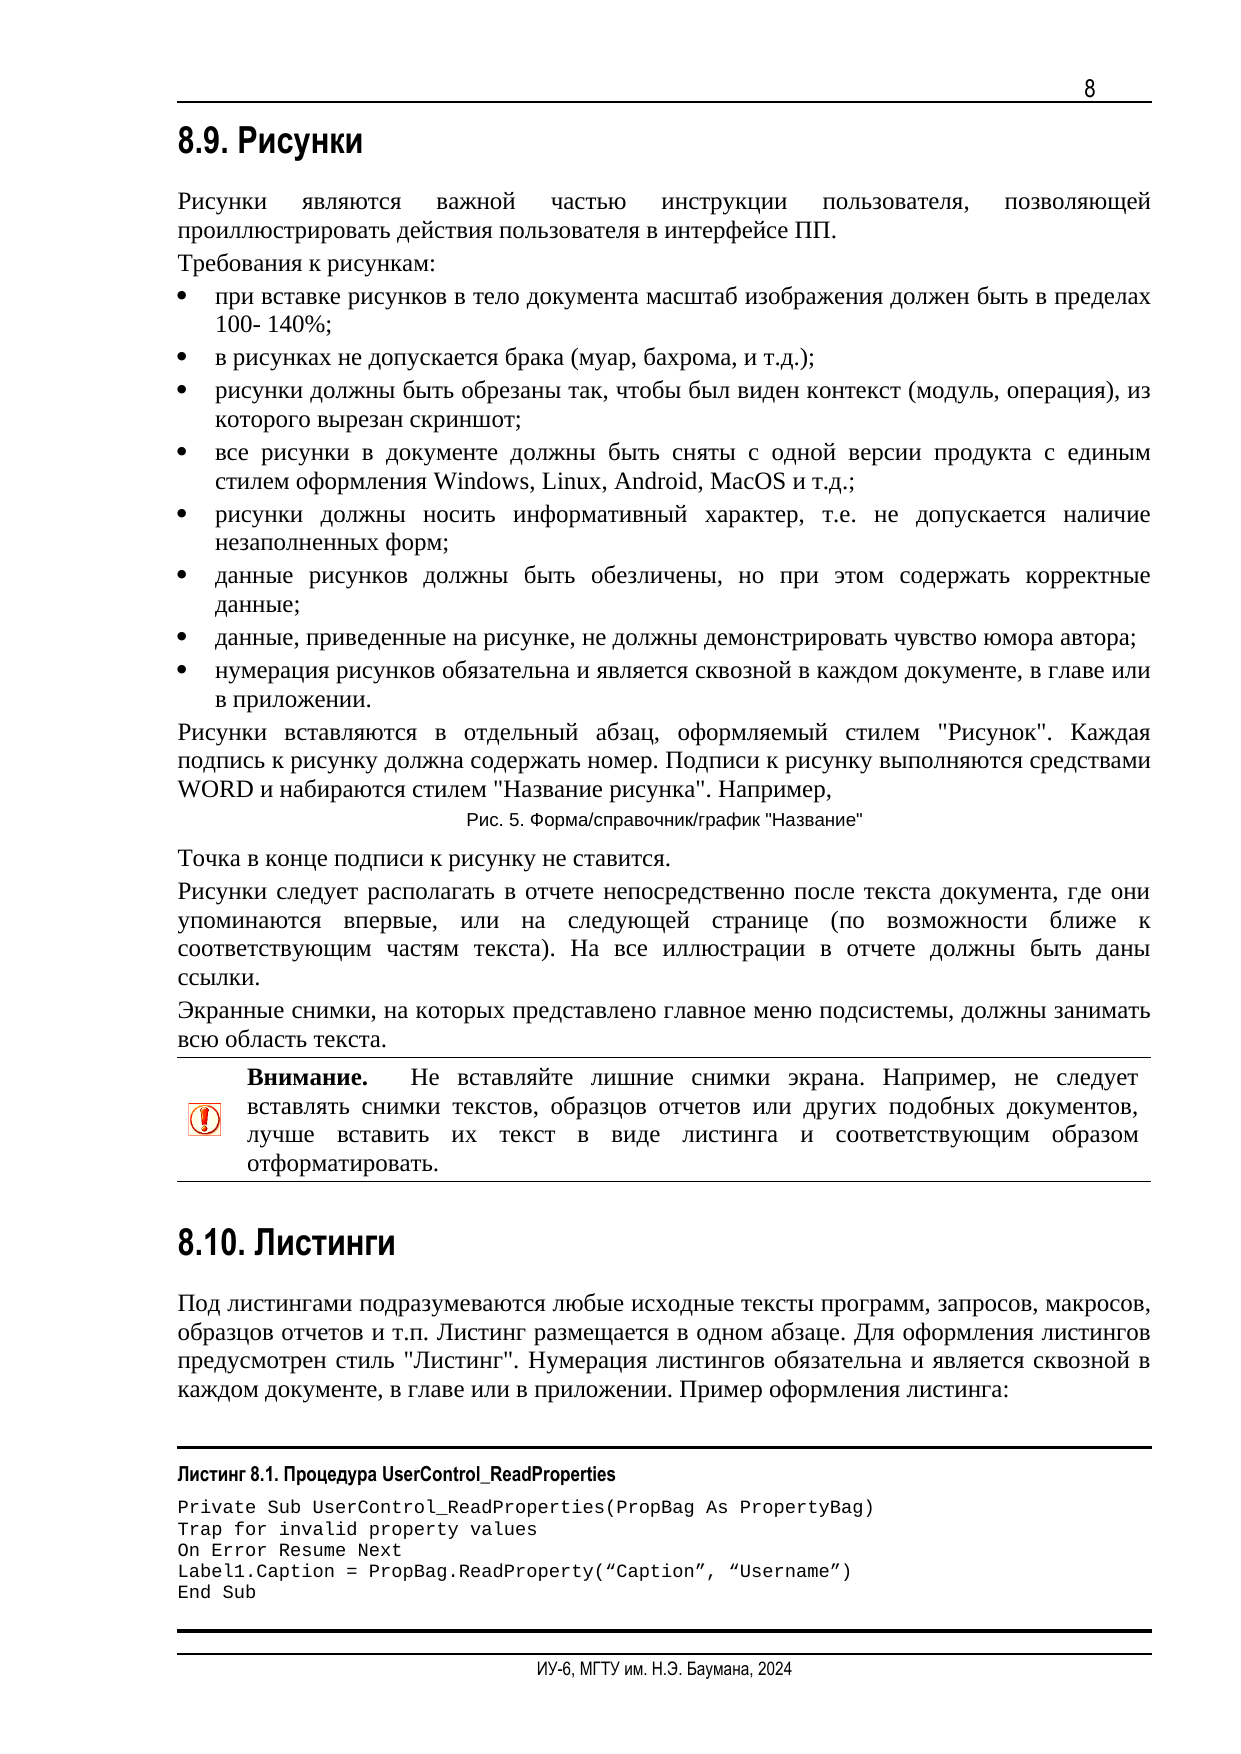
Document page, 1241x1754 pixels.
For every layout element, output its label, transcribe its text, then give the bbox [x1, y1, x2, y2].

text данные, приведенные на рисунке, не должны демонстрировать чувство юмора автора; [177, 622, 1152, 651]
text Экранные снимки, на которых представлено главное меню подсистемы, должны занимать всю область текста. [177, 995, 1152, 1053]
table_header [177, 1058, 236, 1181]
picture [188, 1103, 221, 1136]
text все рисунки в документе должны быть сняты с одной версии продукта с единым стилем оформления Windows, Linux, Android, MacOS и т.д.; [177, 437, 1152, 494]
text данные рисунков должны быть обезличены, но при этом содержать корректные данные; [177, 560, 1152, 618]
text Рисунки вставляются в отдельный абзац, оформляемый стилем "Рисунок". Каждая подпись к рисунку должна содержать номер. Подписи к рисунку выполняются средствами WORD и набираются стилем "Название рисунка". Например, [177, 717, 1152, 803]
subtitle Рисунки [177, 118, 1152, 161]
text Рис. 5. Форма/справочник/график "Название" [236, 809, 1093, 831]
text Рисунки являются важной частью инструкции пользователя, позволяющей проиллюстрировать действия пользователя в интерфейсе ПП. [177, 186, 1152, 244]
text Требования к рисункам: [177, 248, 1152, 277]
table_header Внимание. Не вставляйте лишние снимки экрана. Например, не следует вставлять снимки текстов, образцов отчетов или других подобных документов, лучше вставить их текст в виде листинга и соответствующим образом отформатировать. [236, 1058, 1151, 1181]
subtitle Листинги [177, 1220, 1152, 1263]
subtitle Листинг 8.1. Процедура UserControl_ReadProperties [177, 1462, 1152, 1486]
text рисунки должны быть обрезаны так, чтобы был виден контекст (модуль, операция), из которого вырезан скриншот; [177, 375, 1152, 433]
text нумерация рисунков обязательна и является сквозной в каждом документе, в главе или в приложении. [177, 655, 1152, 712]
text при вставке рисунков в тело документа масштаб изображения должен быть в пределах 100- 140%; [177, 281, 1152, 338]
text Private Sub UserControl_ReadProperties(PropBag As PropertyBag) Trap for invalid property values On Error Resume Next Label1.Caption = PropBag.ReadProperty(“Caption”, “Username”) End Sub [177, 1498, 1152, 1604]
text Точка в конце подписи к рисунку не ставится. [177, 843, 1152, 872]
text рисунки должны носить информативный характер, т.е. не допускается наличие незаполненных форм; [177, 499, 1152, 556]
text в рисунках не допускается брака (муар, бахрома, и т.д.); [177, 342, 1152, 371]
text Под листингами подразумеваются любые исходные тексты программ, запросов, макросов, образцов отчетов и т.п. Листинг размещается в одном абзаце. Для оформления листингов предусмотрен стиль "Листинг". Нумерация листингов обязательна и является сквозной в каждом документе, в главе или в приложении. Пример оформления листинга: [177, 1288, 1152, 1403]
text Рисунки следует располагать в отчете непосредственно после текста документа, где они упоминаются впервые, или на следующей странице (по возможности ближе к соответствующим частям текста). На все иллюстрации в отчете должны быть даны ссылки. [177, 876, 1152, 991]
